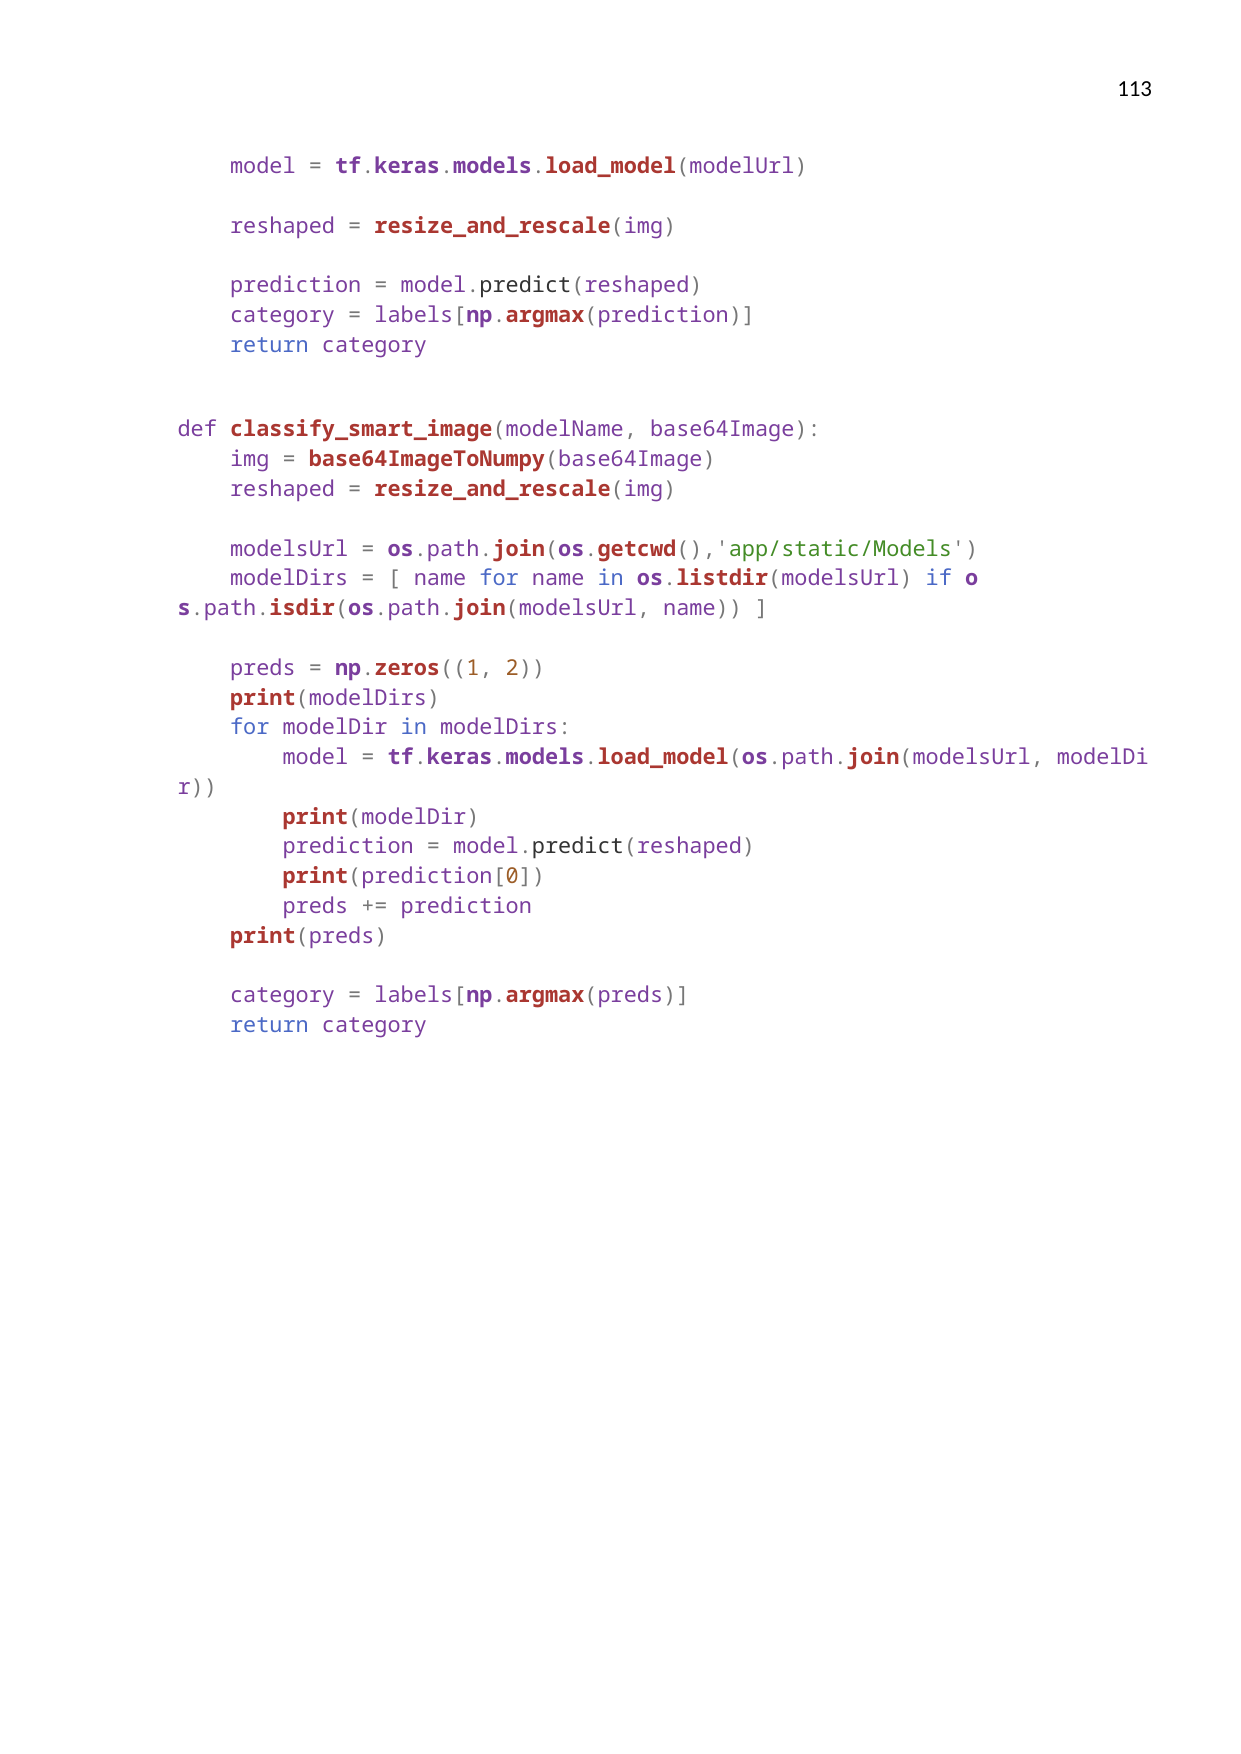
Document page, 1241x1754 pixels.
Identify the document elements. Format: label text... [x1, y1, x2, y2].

text category = labels[np.argmax(prediction)] [177, 299, 1152, 329]
text print(prediction[0]) [177, 860, 1152, 890]
text for modelDir in modelDirs: [177, 711, 1152, 741]
text modelsUrl = os.path.join(os.getcwd(),'app/static/Models') [177, 532, 1152, 562]
text prediction = model.predict(reshaped) [177, 269, 1152, 299]
text print(modelDirs) [177, 681, 1152, 711]
text print(modelDir) [177, 801, 1152, 830]
text preds = np.zeros((1, 2)) [177, 652, 1152, 681]
text modelDirs = [ name for name in os.listdir(modelsUrl) if os.path.isdir(os.path.join(modelsUrl, name)) ] [177, 562, 1152, 622]
text reshaped = resize_and_rescale(img) [177, 209, 1152, 239]
text print(preds) [177, 920, 1152, 949]
text category = labels[np.argmax(preds)] [177, 979, 1152, 1009]
text model = tf.keras.models.load_model(modelUrl) [177, 150, 1152, 180]
text model = tf.keras.models.load_model(os.path.join(modelsUrl, modelDir)) [177, 741, 1152, 801]
text return category [177, 1009, 1152, 1039]
text preds += prediction [177, 890, 1152, 920]
text img = base64ImageToNumpy(base64Image) [177, 443, 1152, 473]
text prediction = model.predict(reshaped) [177, 830, 1152, 860]
text reshaped = resize_and_rescale(img) [177, 473, 1152, 503]
text def classify_smart_image(modelName, base64Image): [177, 413, 1152, 443]
text return category [177, 329, 1152, 358]
